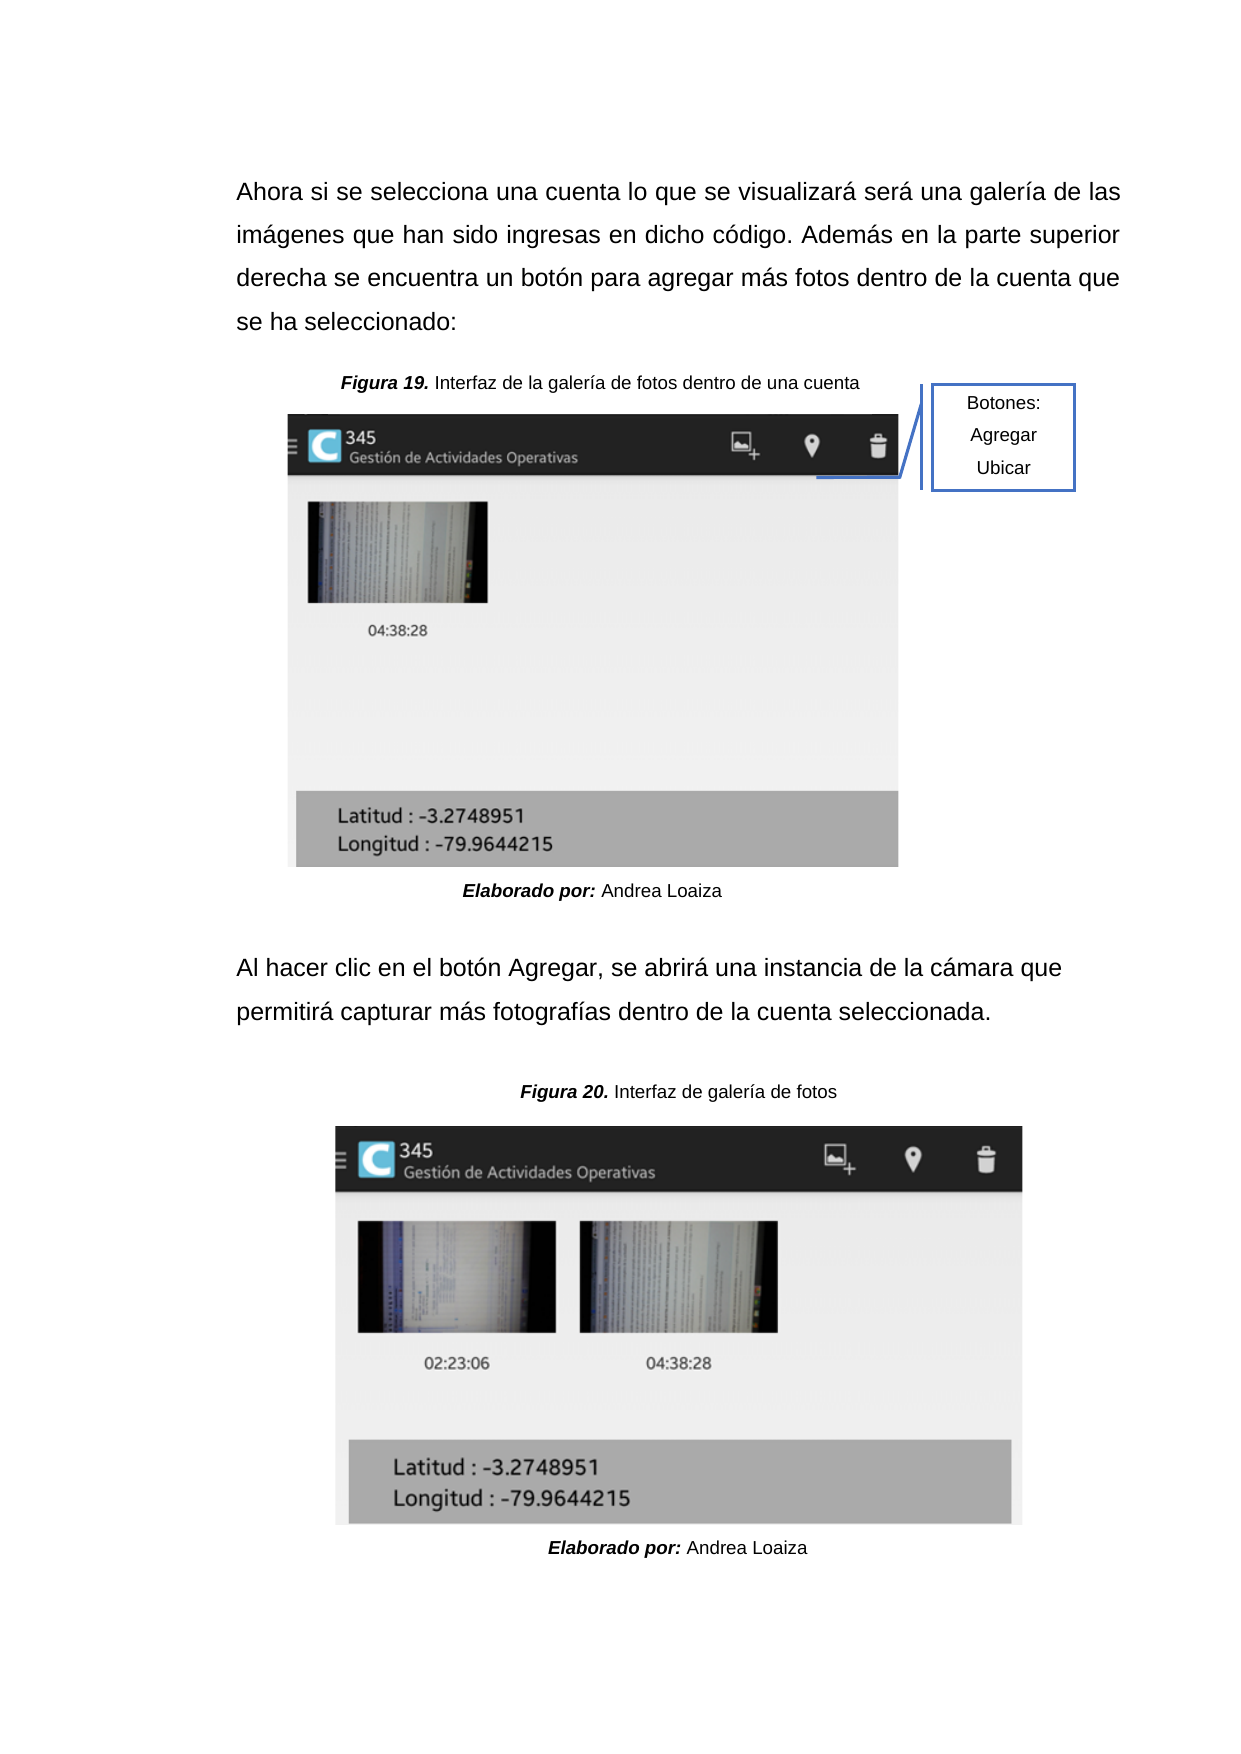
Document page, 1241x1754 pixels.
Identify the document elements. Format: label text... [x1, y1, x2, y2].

text Al hacer clic en el botón Agregar, se abrirá una instancia de la cámara que permitirá capturar más fotografías dentro de la cuenta seleccionada. [236, 953, 1122, 1025]
picture [335, 1126, 1023, 1525]
text Ahora si se selecciona una cuenta lo que se visualizará será una galería de las imágenes que han sido ingresas en dicho código. Además en la parte superior derecha se encuentra un botón para agregar más fotos dentro de la cuenta que se ha seleccionado: [236, 177, 1122, 335]
picture [287, 414, 899, 867]
